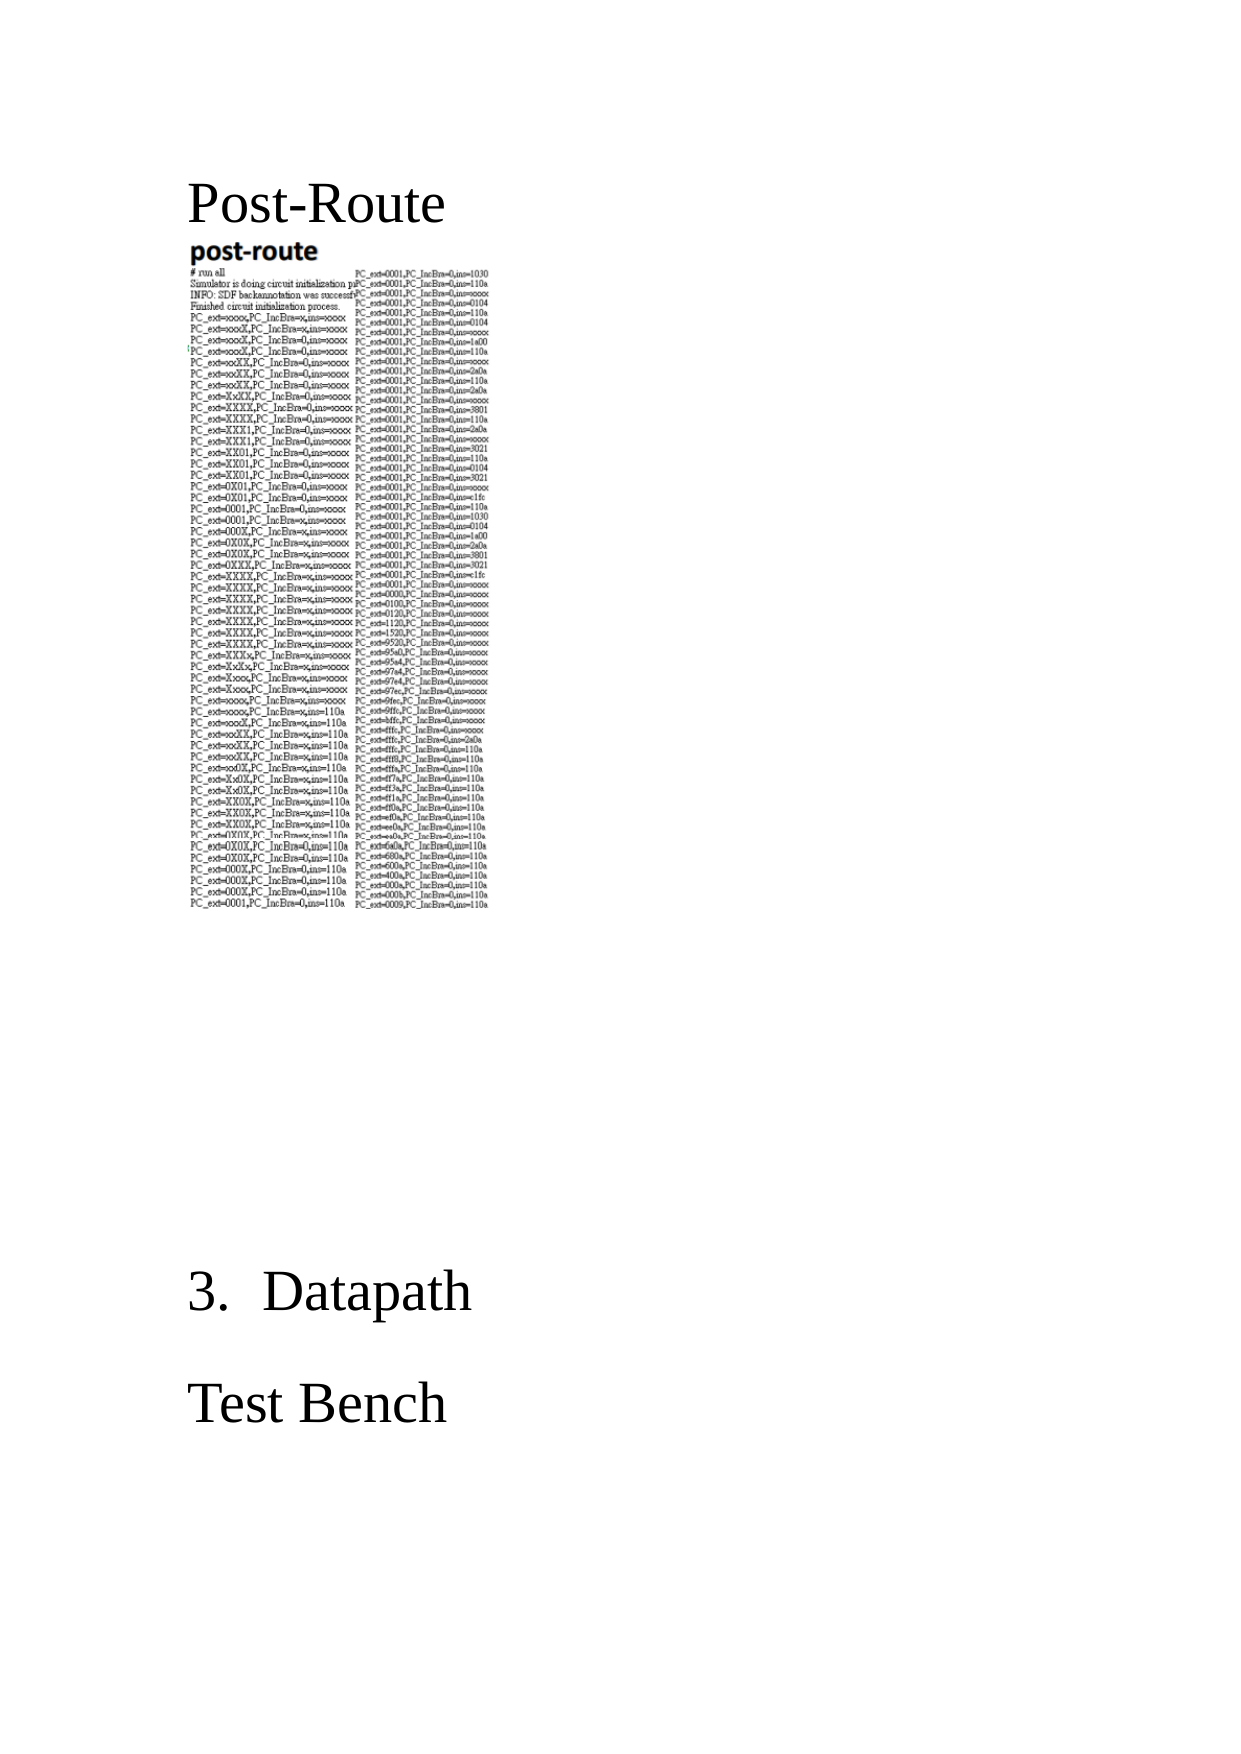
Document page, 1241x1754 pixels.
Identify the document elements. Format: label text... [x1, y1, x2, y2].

text Post-Route [187, 164, 1053, 239]
text Test Bench [187, 1364, 1053, 1439]
list Datapath [187, 1252, 1053, 1327]
picture [187, 239, 505, 909]
